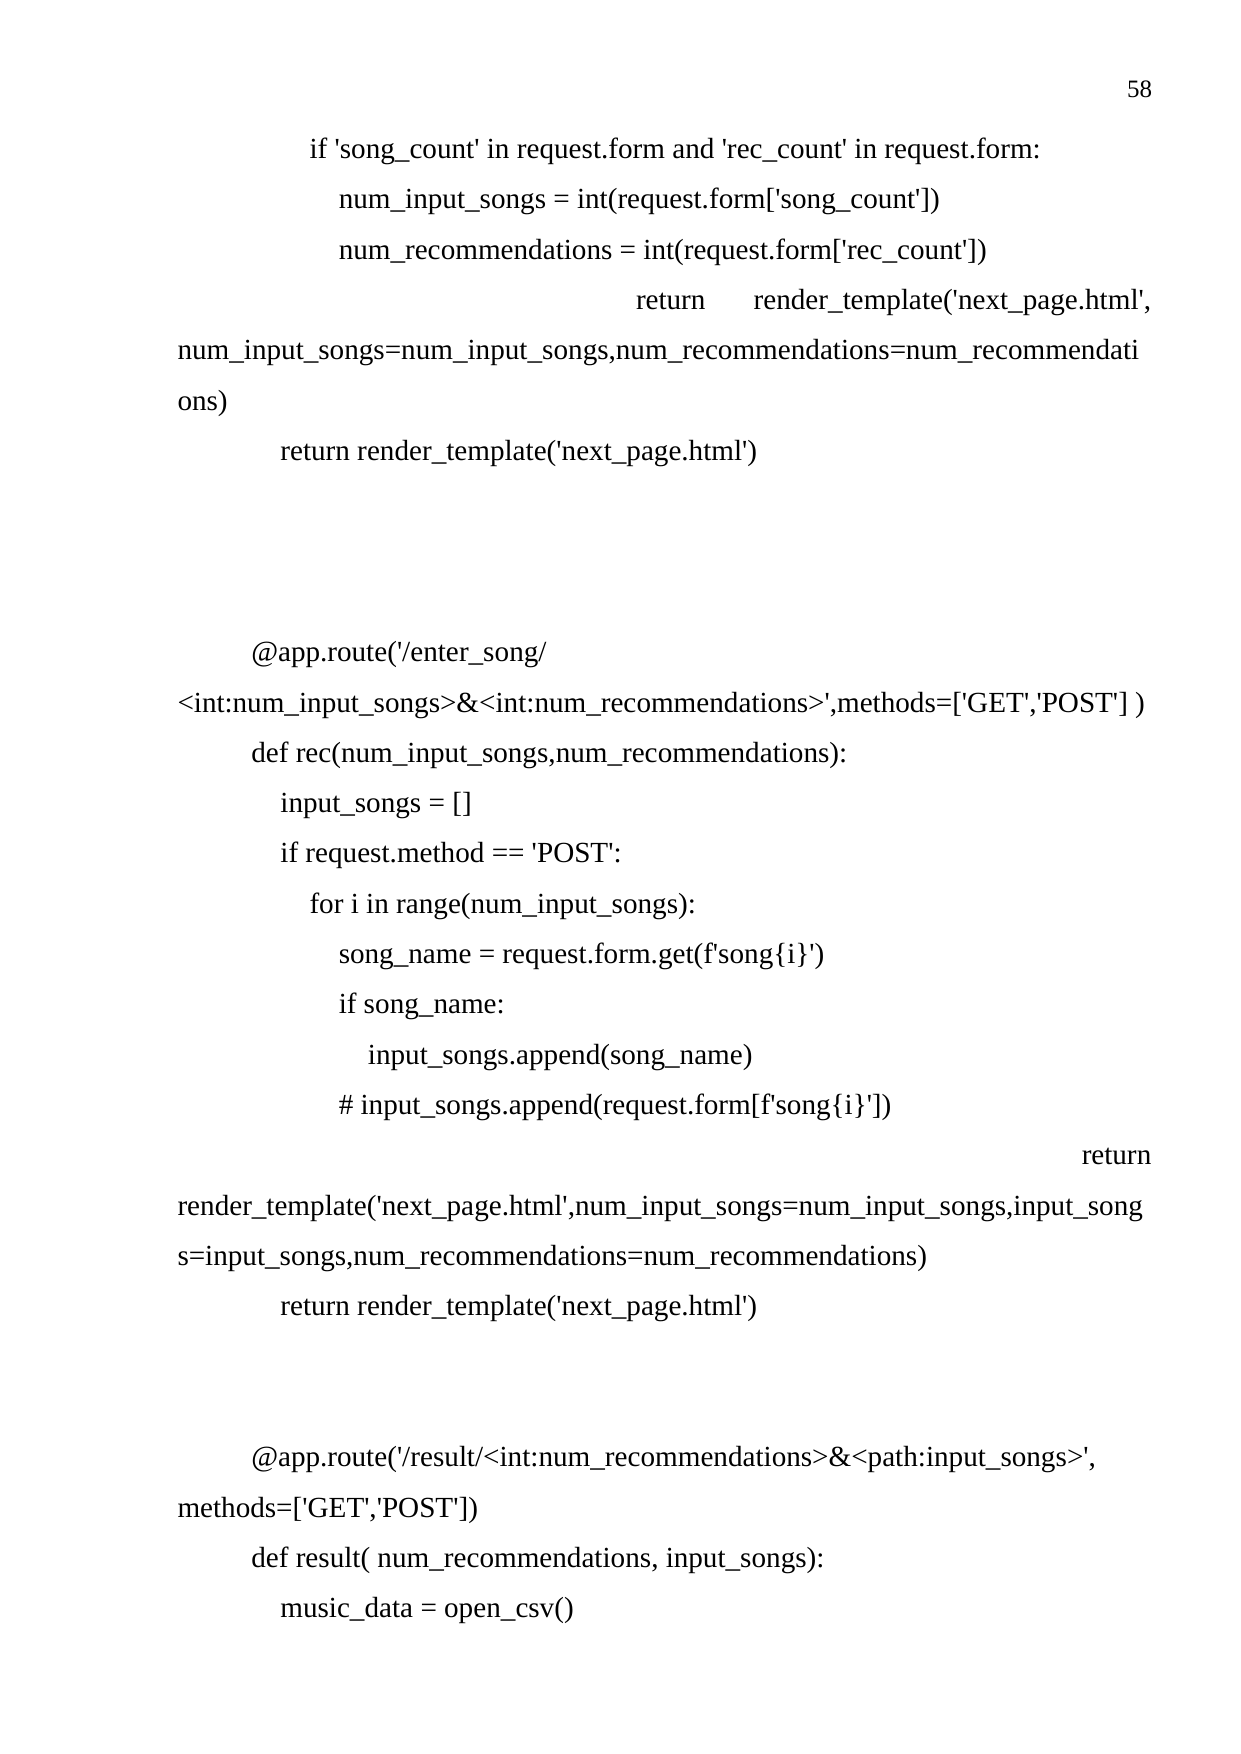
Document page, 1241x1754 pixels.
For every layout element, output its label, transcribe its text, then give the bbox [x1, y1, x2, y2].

text for i in range(num_input_songs): [177, 886, 1152, 919]
text @app.route('/result/<int:num_recommendations>&<path:input_songs>', methods=['GET','POST']) [177, 1439, 1152, 1523]
text return render_template('next_page.html',num_input_songs=num_input_songs,input_songs=input_songs,num_recommendations=num_recommendations) [177, 1137, 1152, 1272]
text # input_songs.append(request.form[f'song{i}']) [177, 1087, 1152, 1121]
text def result( num_recommendations, input_songs): [177, 1540, 1152, 1573]
text input_songs.append(song_name) [177, 1037, 1152, 1070]
text if request.method == 'POST': [177, 836, 1152, 869]
text num_input_songs = int(request.form['song_count']) [177, 182, 1152, 215]
text song_name = request.form.get(f'song{i}') [177, 936, 1152, 970]
text if song_name: [177, 987, 1152, 1020]
text input_songs = [] [177, 785, 1152, 819]
text num_recommendations = int(request.form['rec_count']) [177, 232, 1152, 265]
text return render_template('next_page.html') [177, 433, 1152, 467]
text def rec(num_input_songs,num_recommendations): [177, 735, 1152, 768]
text @app.route('/enter_song/<int:num_input_songs>&<int:num_recommendations>',methods=['GET','POST'] ) [177, 634, 1152, 718]
text return render_template('next_page.html') [177, 1288, 1152, 1322]
text if 'song_count' in request.form and 'rec_count' in request.form: [177, 131, 1152, 165]
text return render_template('next_page.html', num_input_songs=num_input_songs,num_recommendations=num_recommendations) [177, 282, 1152, 416]
text music_data = open_csv() [177, 1590, 1152, 1624]
